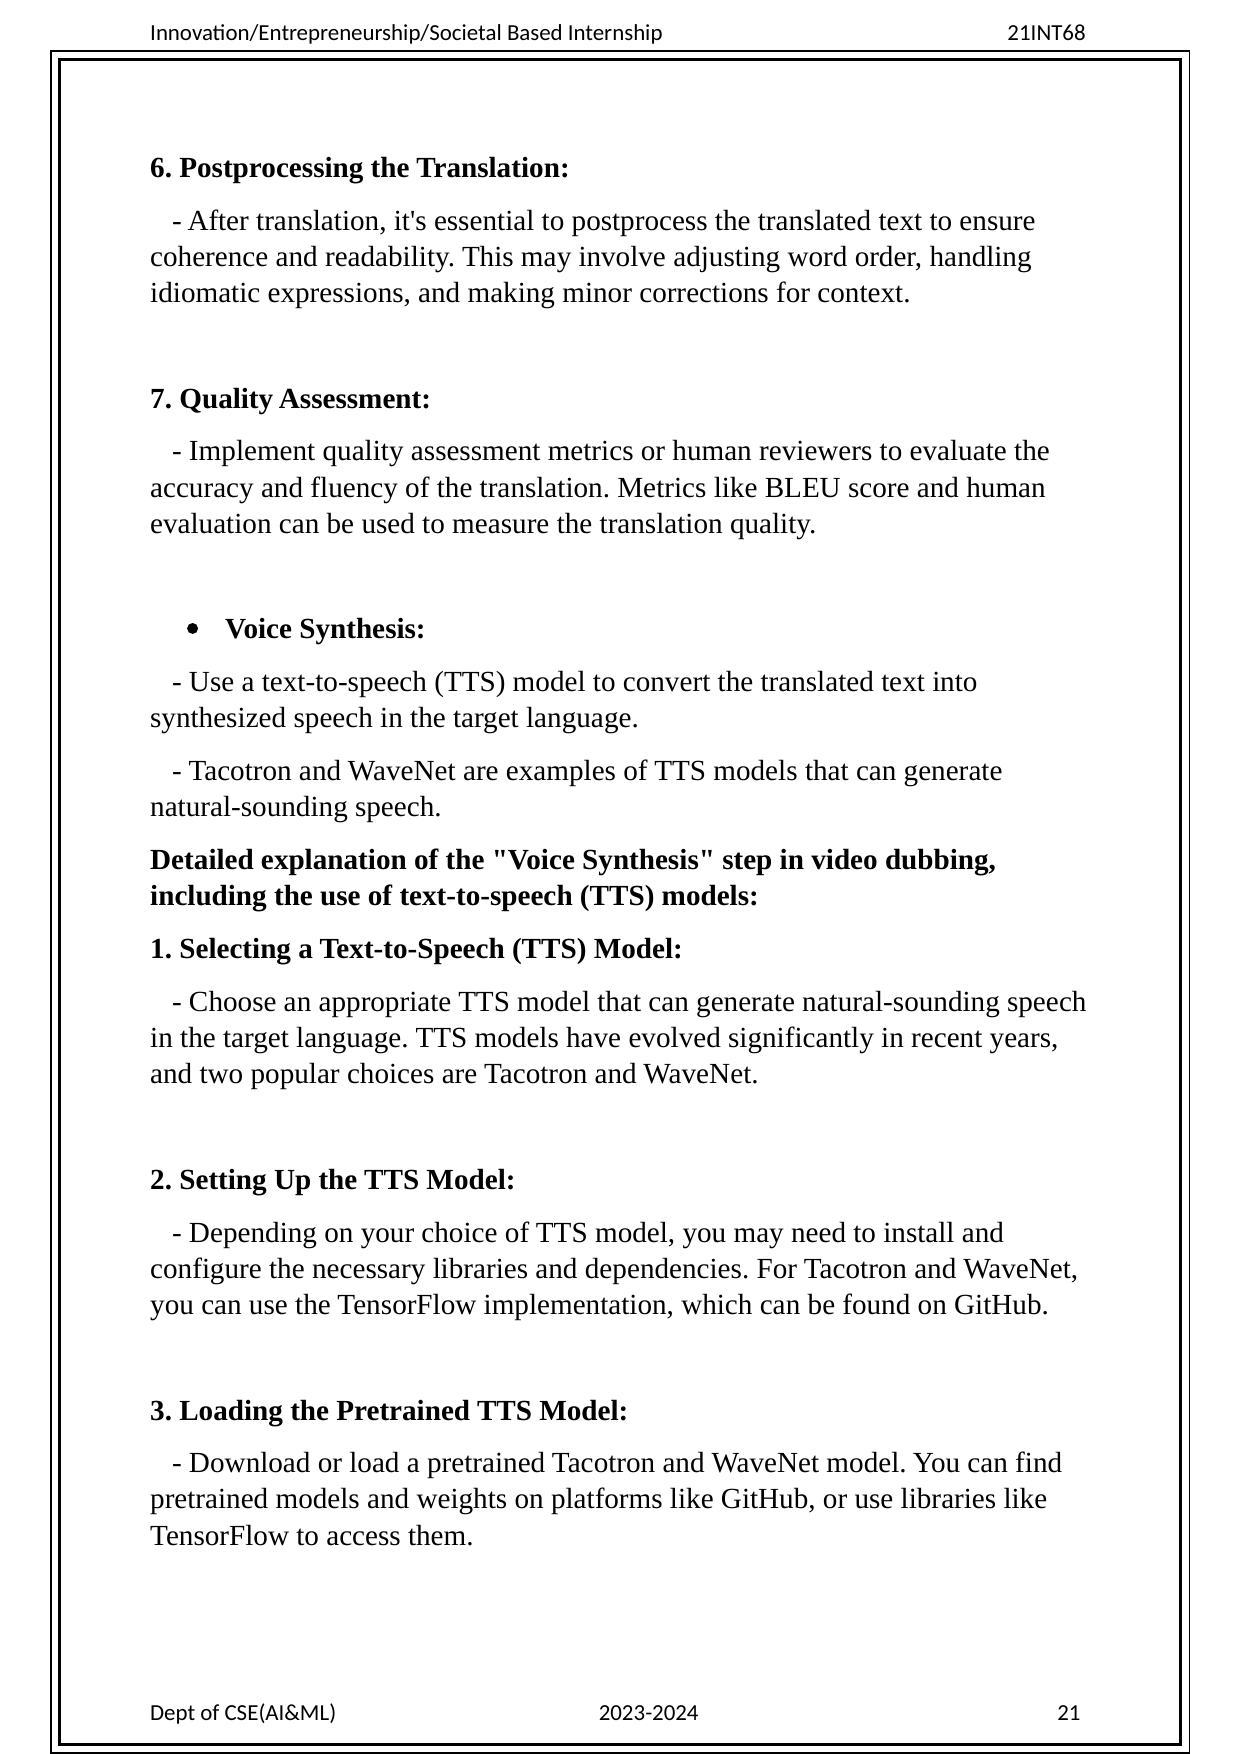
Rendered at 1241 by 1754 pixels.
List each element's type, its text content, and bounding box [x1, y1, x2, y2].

text - After translation, it's essential to postprocess the translated text to ensure coherence and readability. This may involve adjusting word order, handling idiomatic expressions, and making minor corrections for context. [150, 203, 1090, 309]
list Voice Synthesis: [187, 611, 1090, 645]
text Detailed explanation of the "Voice Synthesis" step in video dubbing, including the use of text-to-speech (TTS) models: [150, 842, 1090, 912]
text - Use a text-to-speech (TTS) model to convert the translated text into synthesized speech in the target language. [150, 664, 1090, 734]
text 2. Setting Up the TTS Model: [150, 1162, 1090, 1196]
text - Download or load a pretrained Tacotron and WaveNet model. You can find pretrained models and weights on platforms like GitHub, or use libraries like TensorFlow to access them. [150, 1446, 1090, 1551]
text - Tacotron and WaveNet are examples of TTS models that can generate natural-sounding speech. [150, 753, 1090, 823]
text 7. Quality Assessment: [150, 381, 1090, 414]
text 3. Loading the Pretrained TTS Model: [150, 1393, 1090, 1426]
text - Implement quality assessment metrics or human reviewers to evaluate the accuracy and fluency of the translation. Metrics like BLEU score and human evaluation can be used to measure the translation quality. [150, 433, 1090, 539]
text 1. Selecting a Text-to-Speech (TTS) Model: [150, 931, 1090, 965]
text - Choose an appropriate TTS model that can generate natural-sounding speech in the target language. TTS models have evolved significantly in recent years, and two popular choices are Tacotron and WaveNet. [150, 984, 1090, 1090]
text - Depending on your choice of TTS model, you may need to install and configure the necessary libraries and dependencies. For Tacotron and WaveNet, you can use the TensorFlow implementation, which can be found on GitHub. [150, 1215, 1090, 1321]
text 6. Postprocessing the Translation: [150, 150, 1090, 183]
